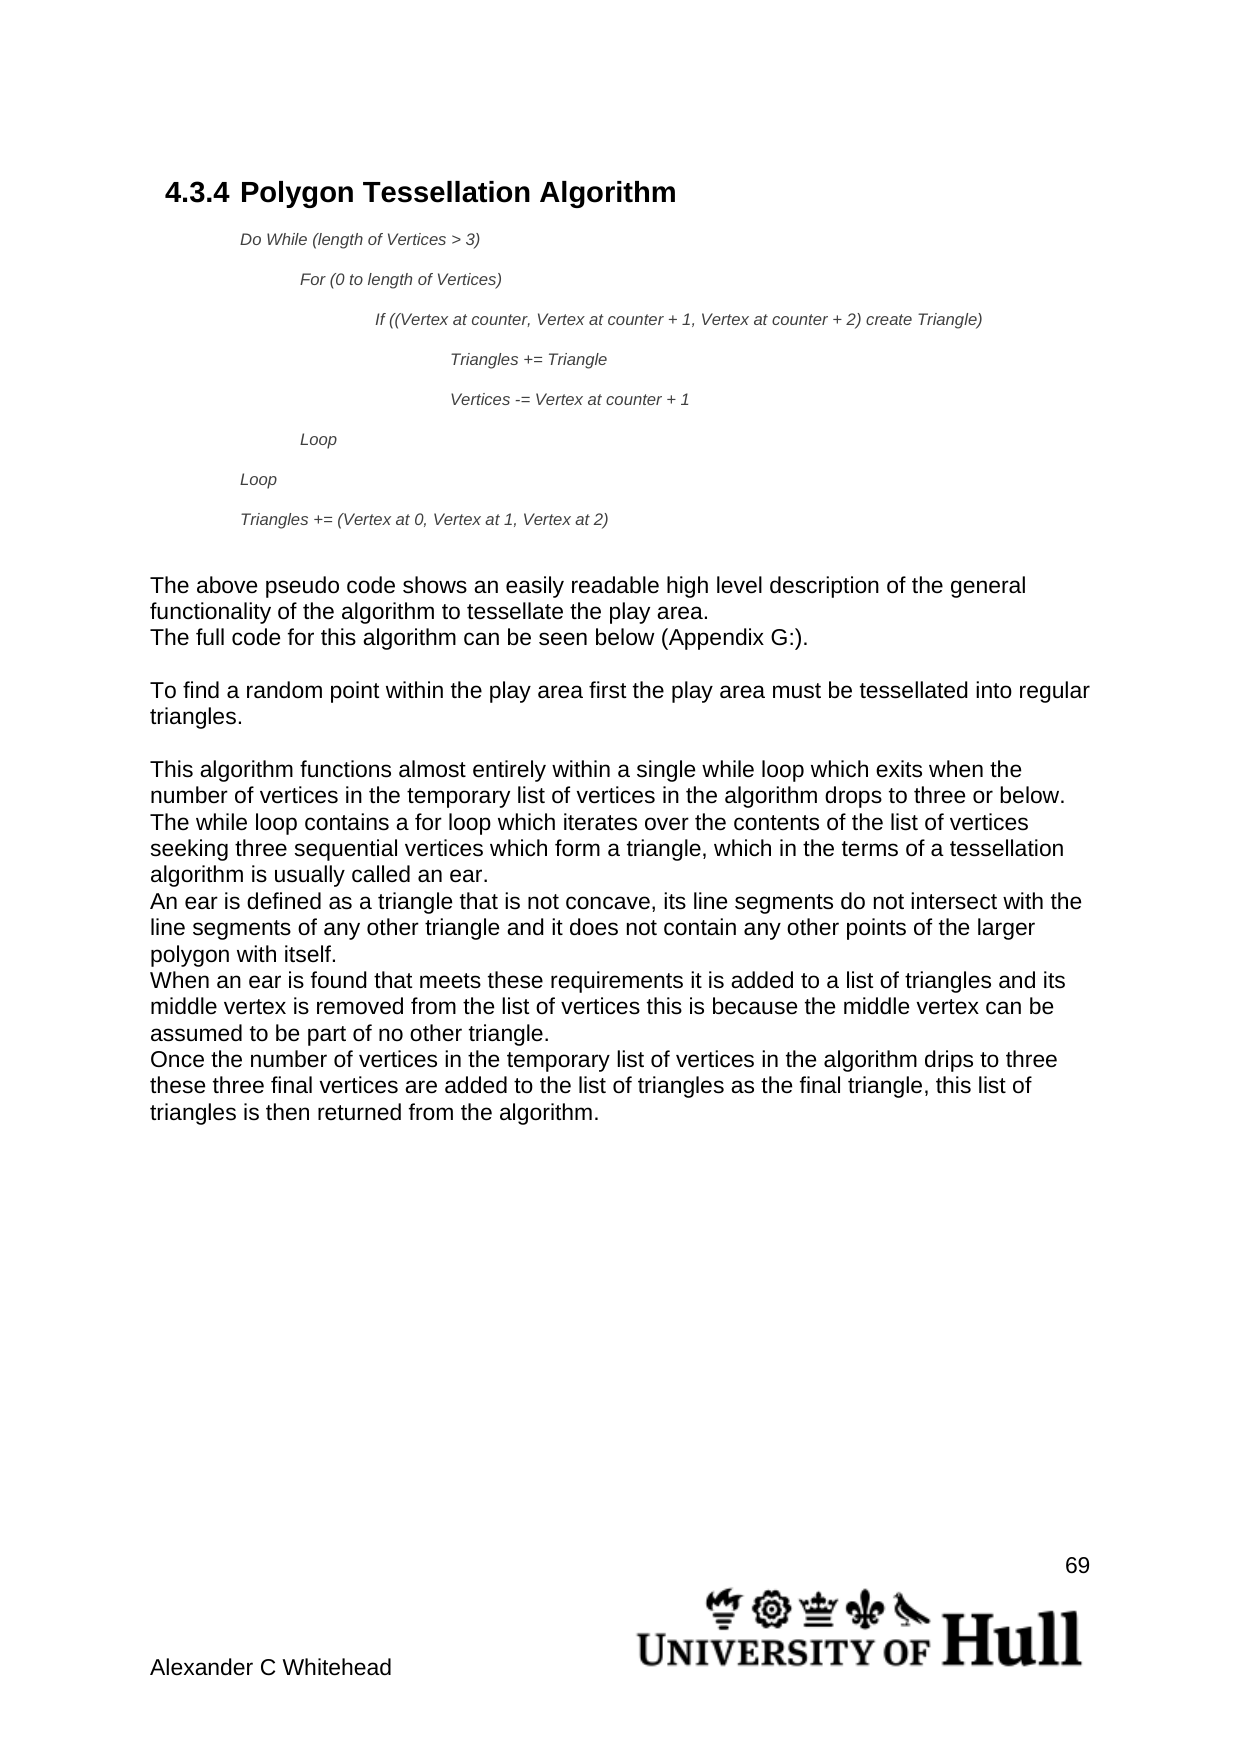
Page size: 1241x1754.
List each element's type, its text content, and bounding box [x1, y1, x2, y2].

text Loop [240, 429, 1000, 448]
subtitle Polygon Tessellation Algorithm [165, 175, 1090, 208]
picture [630, 1578, 1091, 1676]
text An ear is defined as a triangle that is not concave, its line segments do not intersect with the line segments of any other triangle and it does not contain any other points of the larger polygon with itself. [150, 888, 1090, 967]
text Triangles += (Vertex at 0, Vertex at 1, Vertex at 2) [240, 509, 1000, 528]
text This algorithm functions almost entirely within a single while loop which exits when the number of vertices in the temporary list of vertices in the algorithm drops to three or below. The while loop contains a for loop which iterates over the contents of the list of vertices seeking three sequential vertices which form a triangle, which in the terms of a tessellation algorithm is usually called an ear. [150, 756, 1090, 888]
text To find a random point within the play area first the play area must be tessellated into regular triangles. [150, 677, 1090, 730]
text Triangles += Triangle [240, 349, 1000, 368]
text Once the number of vertices in the temporary list of vertices in the algorithm drips to three these three final vertices are added to the list of triangles as the final triangle, this list of triangles is then returned from the algorithm. [150, 1046, 1090, 1125]
text Do While (length of Vertices > 3) [240, 229, 1000, 248]
text When an ear is found that meets these requirements it is added to a list of triangles and its middle vertex is removed from the list of vertices this is because the middle vertex can be assumed to be part of no other triangle. [150, 967, 1090, 1046]
text If ((Vertex at counter, Vertex at counter + 1, Vertex at counter + 2) create Triangle) [240, 309, 1000, 328]
text The full code for this algorithm can be seen below (Appendix G:). [150, 624, 1090, 651]
text Vertices -= Vertex at counter + 1 [240, 389, 1000, 408]
text The above pseudo code shows an easily readable high level description of the general functionality of the algorithm to tessellate the play area. [150, 572, 1090, 624]
text For (0 to length of Vertices) [240, 269, 1000, 288]
text Loop [240, 469, 1000, 488]
